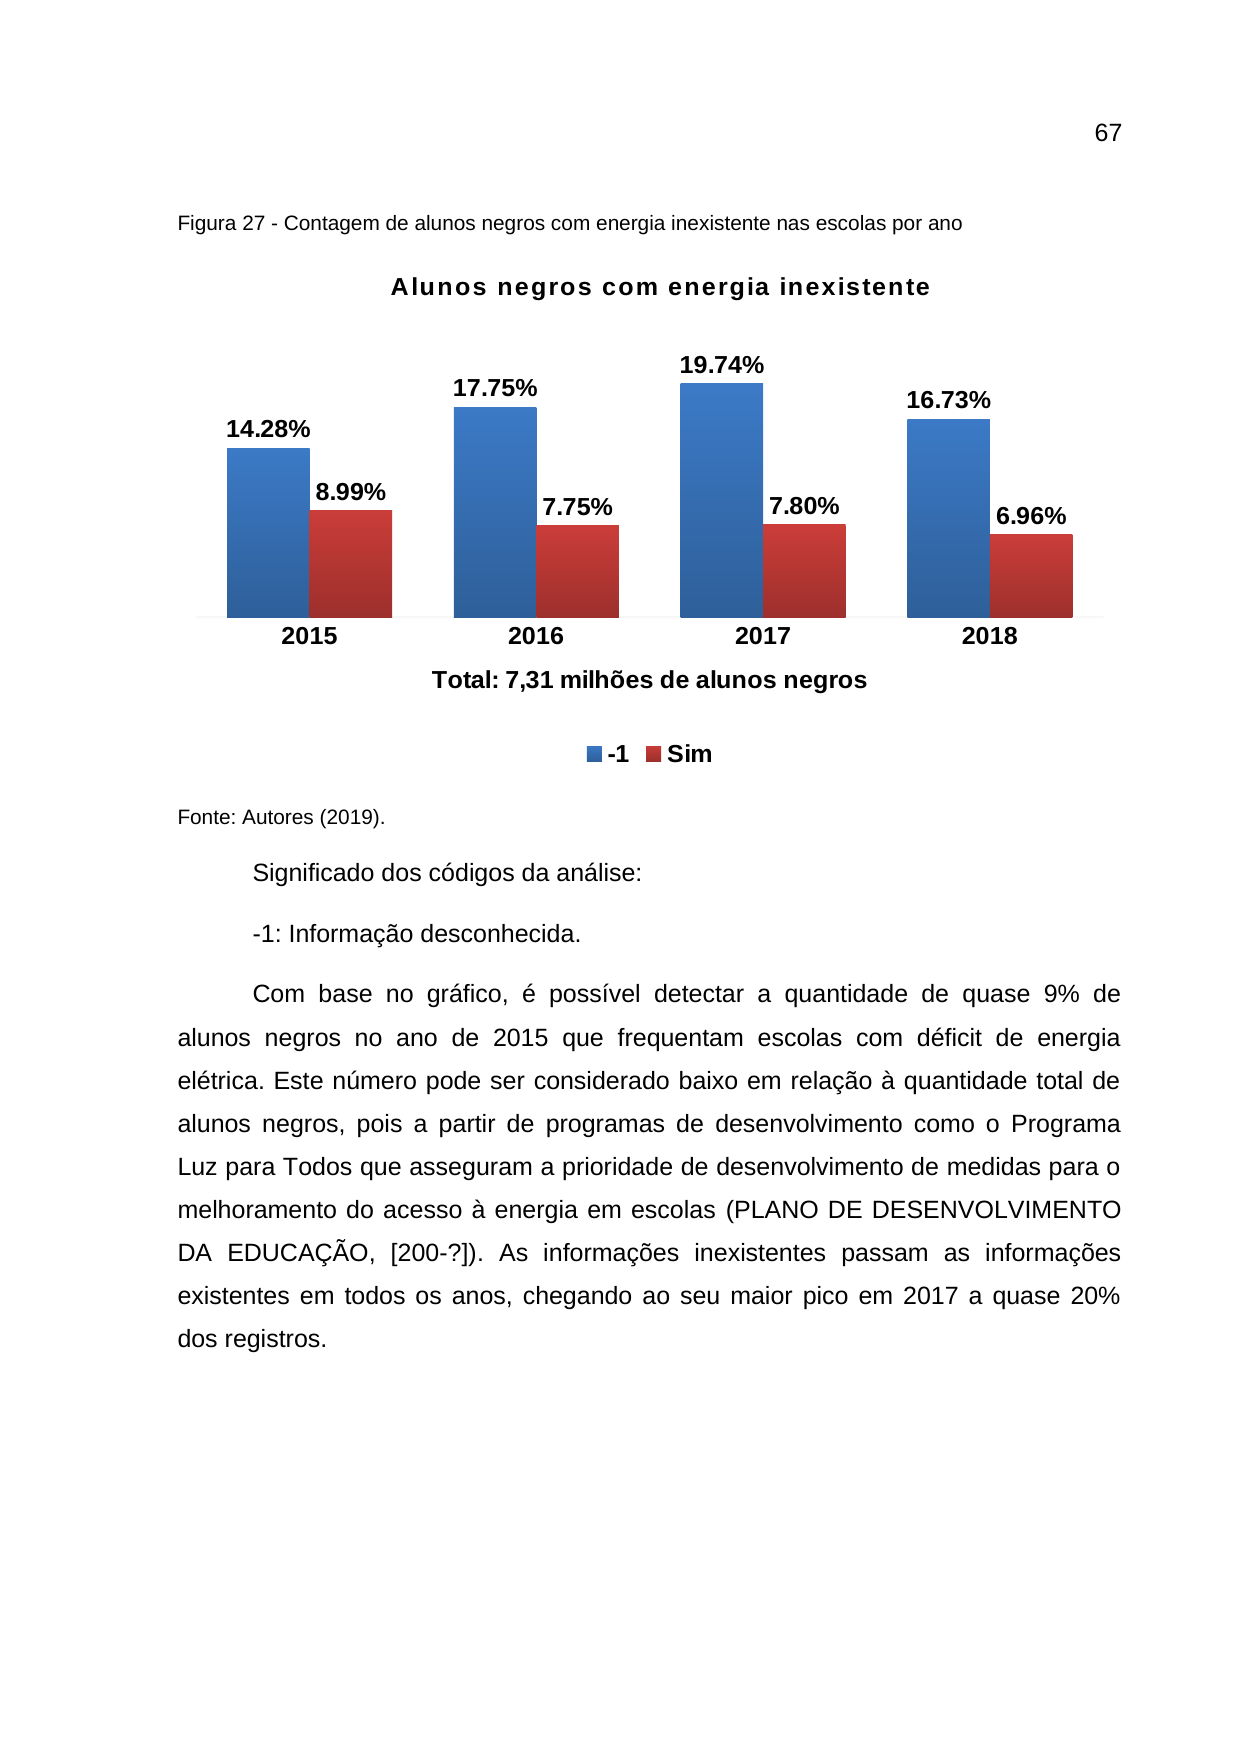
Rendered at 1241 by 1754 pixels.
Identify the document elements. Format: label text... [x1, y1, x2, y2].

text -1: Informação desconhecida. [177, 919, 1122, 948]
text Significado dos códigos da análise: [177, 858, 1122, 887]
text Fonte: Autores (2019). [177, 805, 1122, 829]
text Com base no gráfico, é possível detectar a quantidade de quase 9% de alunos negros no ano de 2015 que frequentam escolas com déficit de energia elétrica. Este número pode ser considerado baixo em relação à quantidade total de alunos negros, pois a partir de programas de desenvolvimento como o Programa Luz para Todos que asseguram a prioridade de desenvolvimento de medidas para o melhoramento do acesso à energia em escolas. As informações inexistentes passam as informações existentes em todos os anos, chegando ao seu maior pico em 2017 a quase 20% dos registros. [177, 979, 1122, 1353]
text Figura - Contagem de alunos negros com energia inexistente nas escolas por ano [177, 211, 1122, 234]
